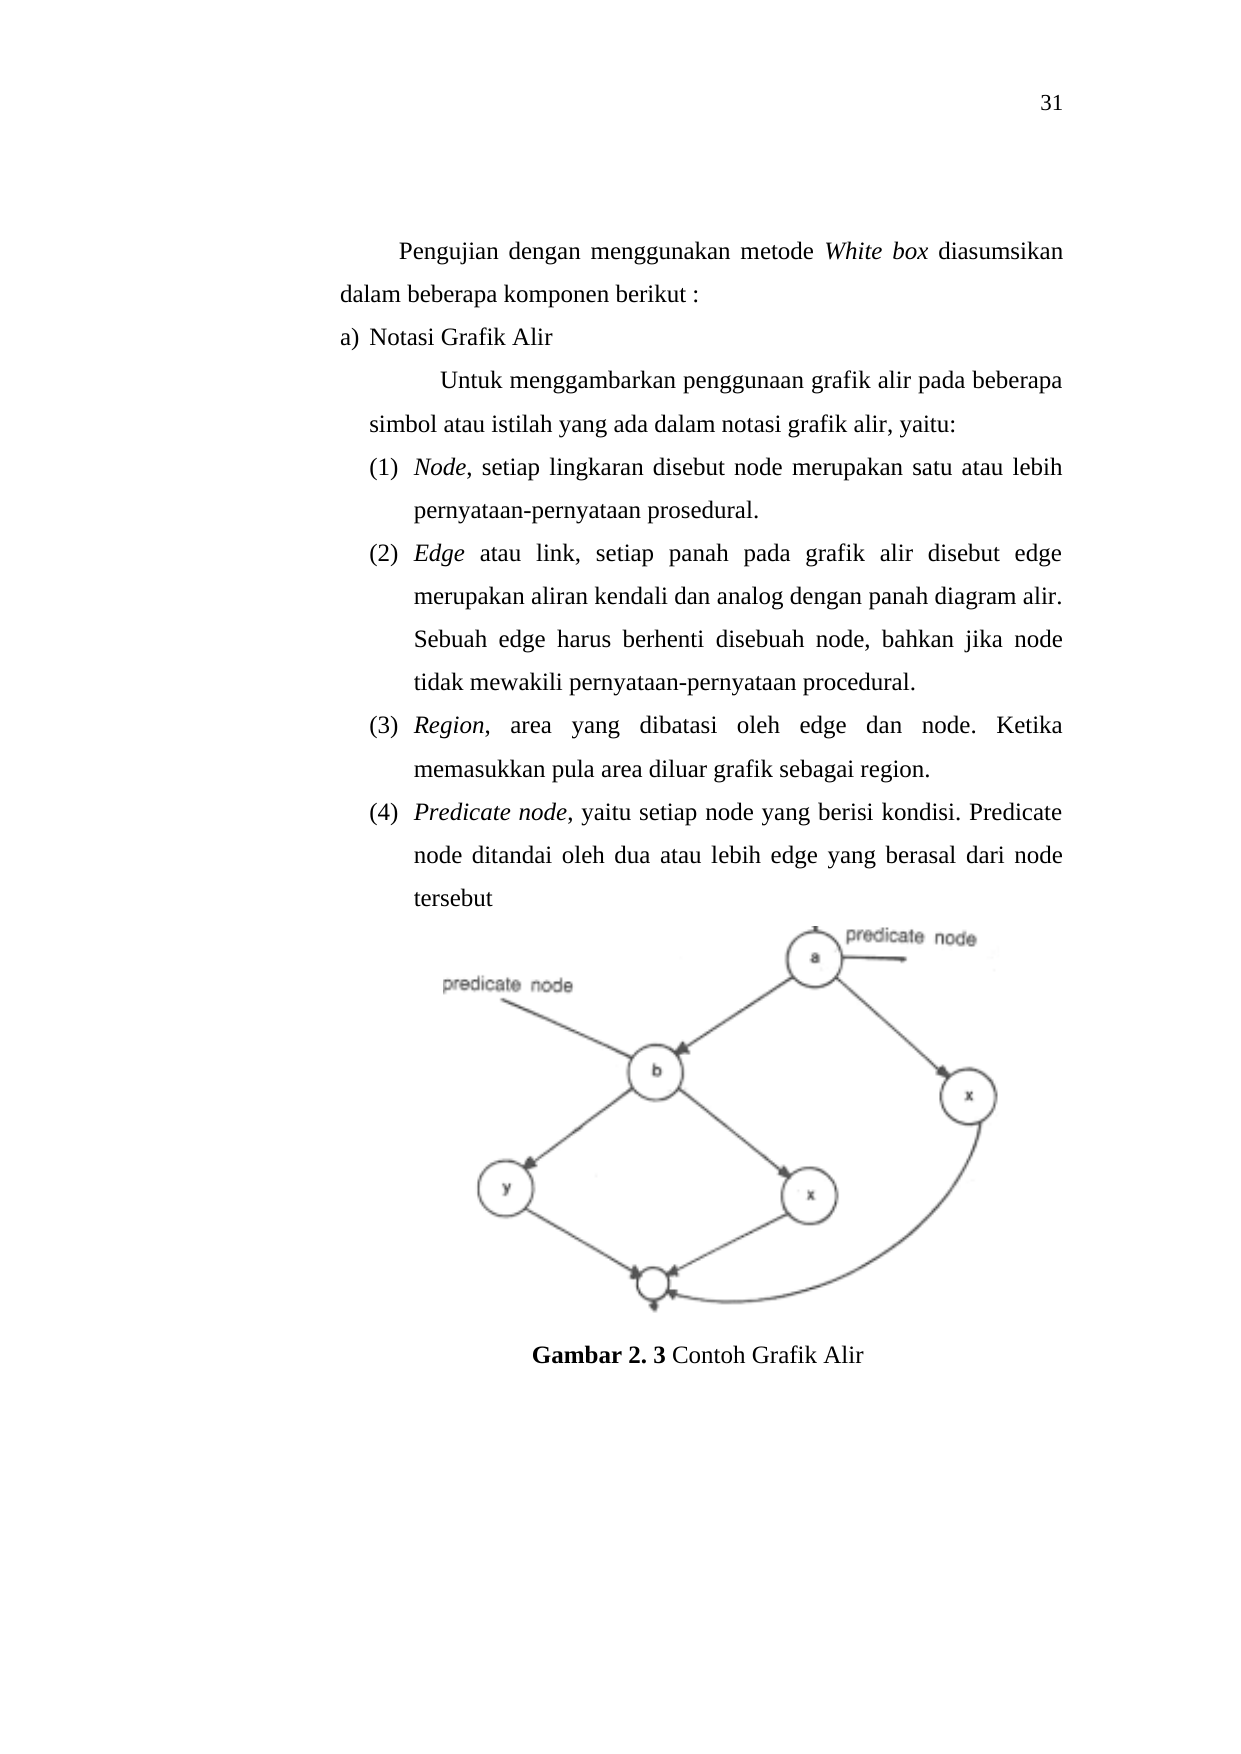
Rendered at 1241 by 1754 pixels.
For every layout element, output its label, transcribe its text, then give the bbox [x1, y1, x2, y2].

list Predicate node, yaitu setiap node yang berisi kondisi. Predicate node ditandai oleh dua atau lebih edge yang berasal dari node tersebut [369, 797, 1063, 912]
list Notasi Grafik Alir [340, 322, 1063, 351]
list Pengujian dengan menggunakan metode White box diasumsikan dalam beberapa komponen berikut : [340, 236, 1063, 308]
list Edge atau link, setiap panah pada grafik alir disebut edge merupakan aliran kendali dan analog dengan panah diagram alir. Sebuah edge harus berhenti disebuah node, bahkan jika node tidak mewakili pernyataan-pernyataan procedural. [369, 538, 1063, 696]
list Node, setiap lingkaran disebut node merupakan satu atau lebih pernyataan-pernyataan prosedural. [369, 452, 1063, 524]
picture [443, 926, 1000, 1315]
list Untuk menggambarkan penggunaan grafik alir pada beberapa simbol atau istilah yang ada dalam notasi grafik alir, yaitu: [369, 366, 1063, 437]
list Region, area yang dibatasi oleh edge dan node. Ketika memasukkan pula area diluar grafik sebagai region. [369, 711, 1063, 782]
